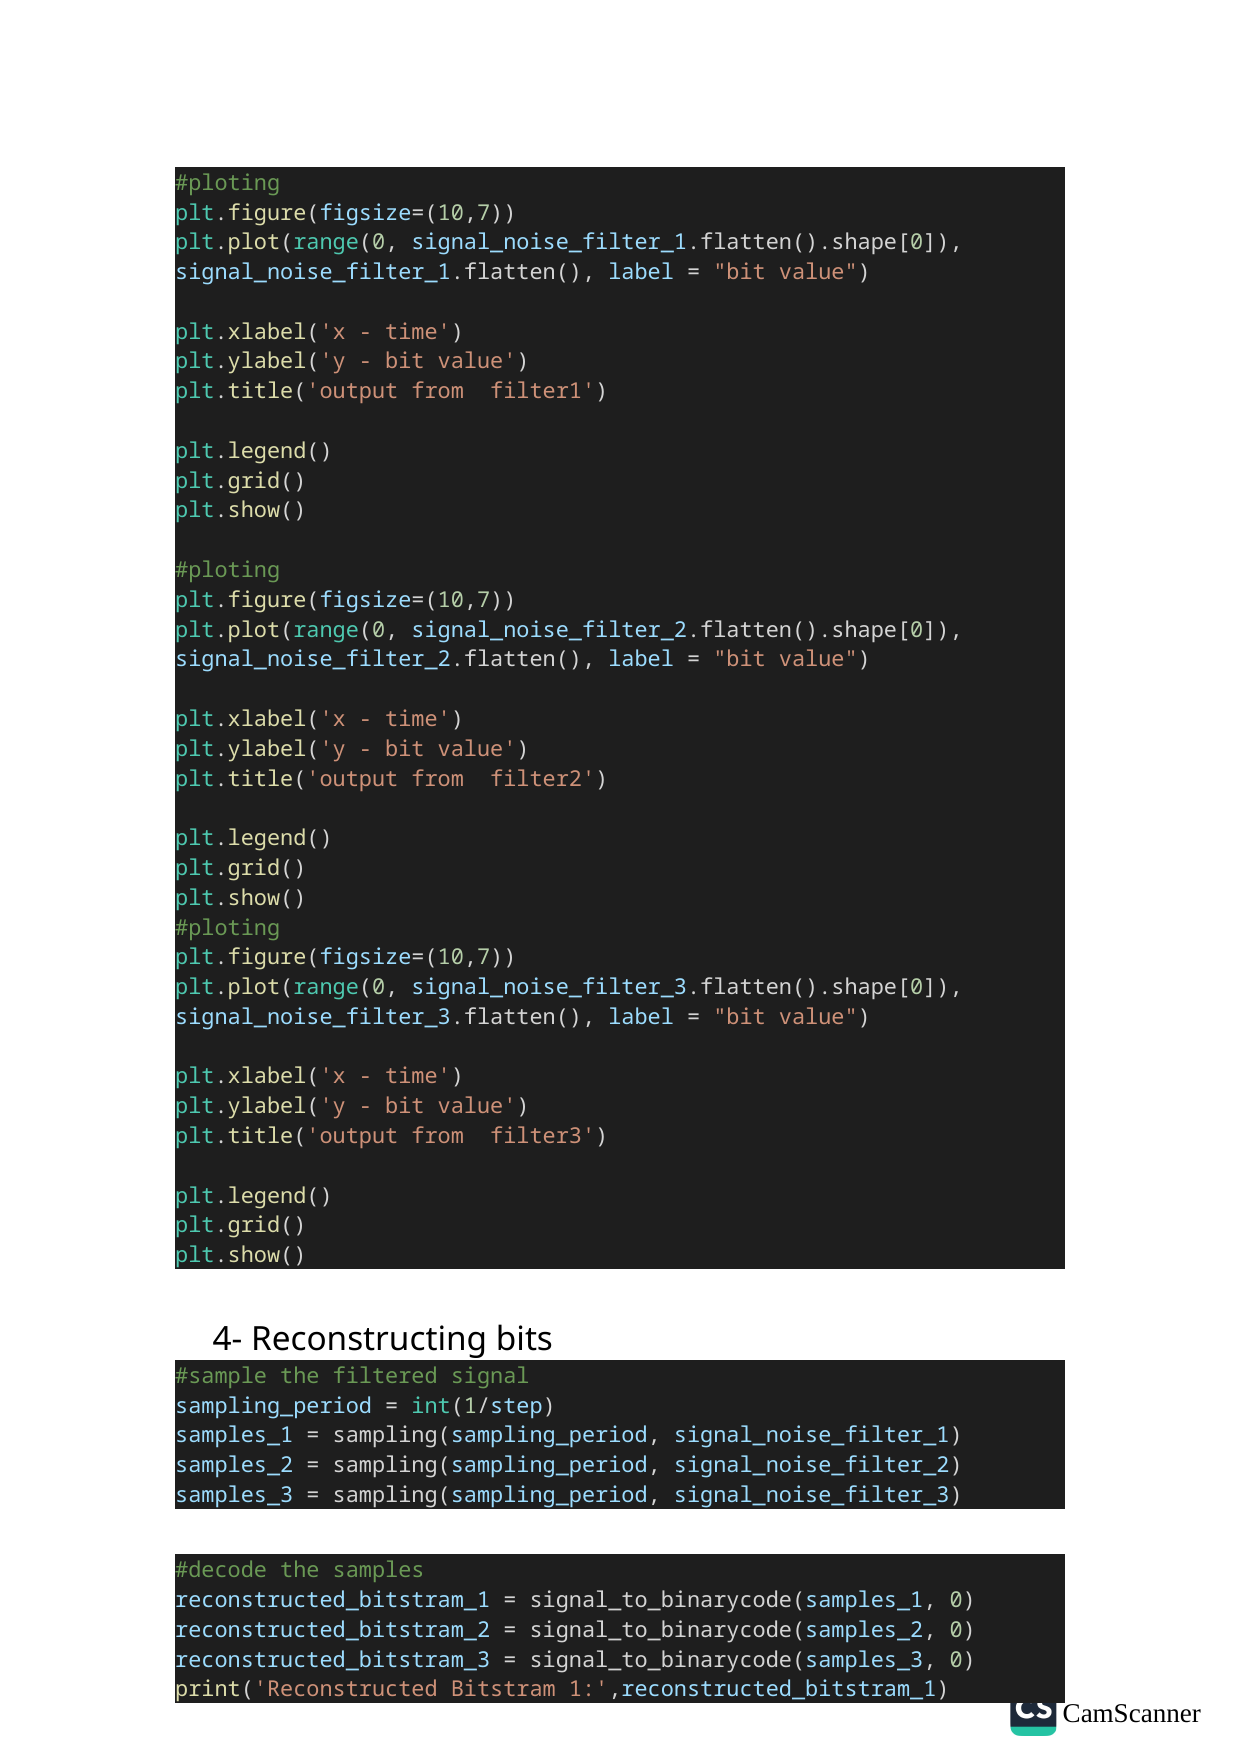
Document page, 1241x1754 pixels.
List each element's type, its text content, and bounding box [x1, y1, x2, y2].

text reconstructed_bitstram_1 = signal_to_binarycode(samples_1, 0) [175, 1584, 1065, 1614]
text plt.figure(figsize=(10,7)) [175, 584, 1065, 613]
text plt.ylabel('y - bit value') [175, 345, 1065, 375]
text plt.plot(range(0, signal_noise_filter_2.flatten().shape[0]), signal_noise_filter_2.flatten(), label = "bit value") [175, 613, 1065, 673]
text #ploting [175, 554, 1065, 584]
text #ploting [175, 911, 1065, 941]
text #decode the samples [175, 1554, 1065, 1584]
text plt.grid() [175, 852, 1065, 882]
picture [1010, 1703, 1057, 1736]
text plt.ylabel('y - bit value') [175, 1090, 1065, 1120]
text print('Reconstructed Bitstram 1:',reconstructed_bitstram_1) [175, 1673, 1065, 1703]
text plt.ylabel('y - bit value') [175, 733, 1065, 762]
text plt.show() [175, 1239, 1065, 1269]
text plt.xlabel('x - time') [175, 1060, 1065, 1090]
text reconstructed_bitstram_3 = signal_to_binarycode(samples_3, 0) [175, 1643, 1065, 1673]
text plt.show() [175, 882, 1065, 911]
text plt.xlabel('x - time') [175, 316, 1065, 345]
text plt.xlabel('x - time') [175, 703, 1065, 733]
text plt.figure(figsize=(10,7)) [175, 196, 1065, 226]
text plt.title('output from filter2') [175, 762, 1065, 792]
text plt.legend() [175, 435, 1065, 464]
text plt.plot(range(0, signal_noise_filter_1.flatten().shape[0]), signal_noise_filter_1.flatten(), label = "bit value") [175, 226, 1065, 286]
text #ploting [175, 167, 1065, 196]
text plt.grid() [175, 1209, 1065, 1239]
text 4- Reconstructing bits [212, 1314, 1065, 1360]
text samples_1 = sampling(sampling_period, signal_noise_filter_1) [175, 1419, 1065, 1449]
text #sample the filtered signal [175, 1360, 1065, 1389]
text plt.show() [175, 494, 1065, 524]
text plt.legend() [175, 1179, 1065, 1209]
text plt.figure(figsize=(10,7)) [175, 941, 1065, 971]
text sampling_period = int(1/step) [175, 1389, 1065, 1419]
text samples_3 = sampling(sampling_period, signal_noise_filter_3) [175, 1479, 1065, 1509]
text samples_2 = sampling(sampling_period, signal_noise_filter_2) [175, 1449, 1065, 1479]
text reconstructed_bitstram_2 = signal_to_binarycode(samples_2, 0) [175, 1614, 1065, 1643]
text plt.legend() [175, 822, 1065, 852]
text plt.title('output from filter1') [175, 375, 1065, 405]
text plt.title('output from filter3') [175, 1120, 1065, 1150]
text plt.plot(range(0, signal_noise_filter_3.flatten().shape[0]), signal_noise_filter_3.flatten(), label = "bit value") [175, 971, 1065, 1031]
text plt.grid() [175, 464, 1065, 494]
